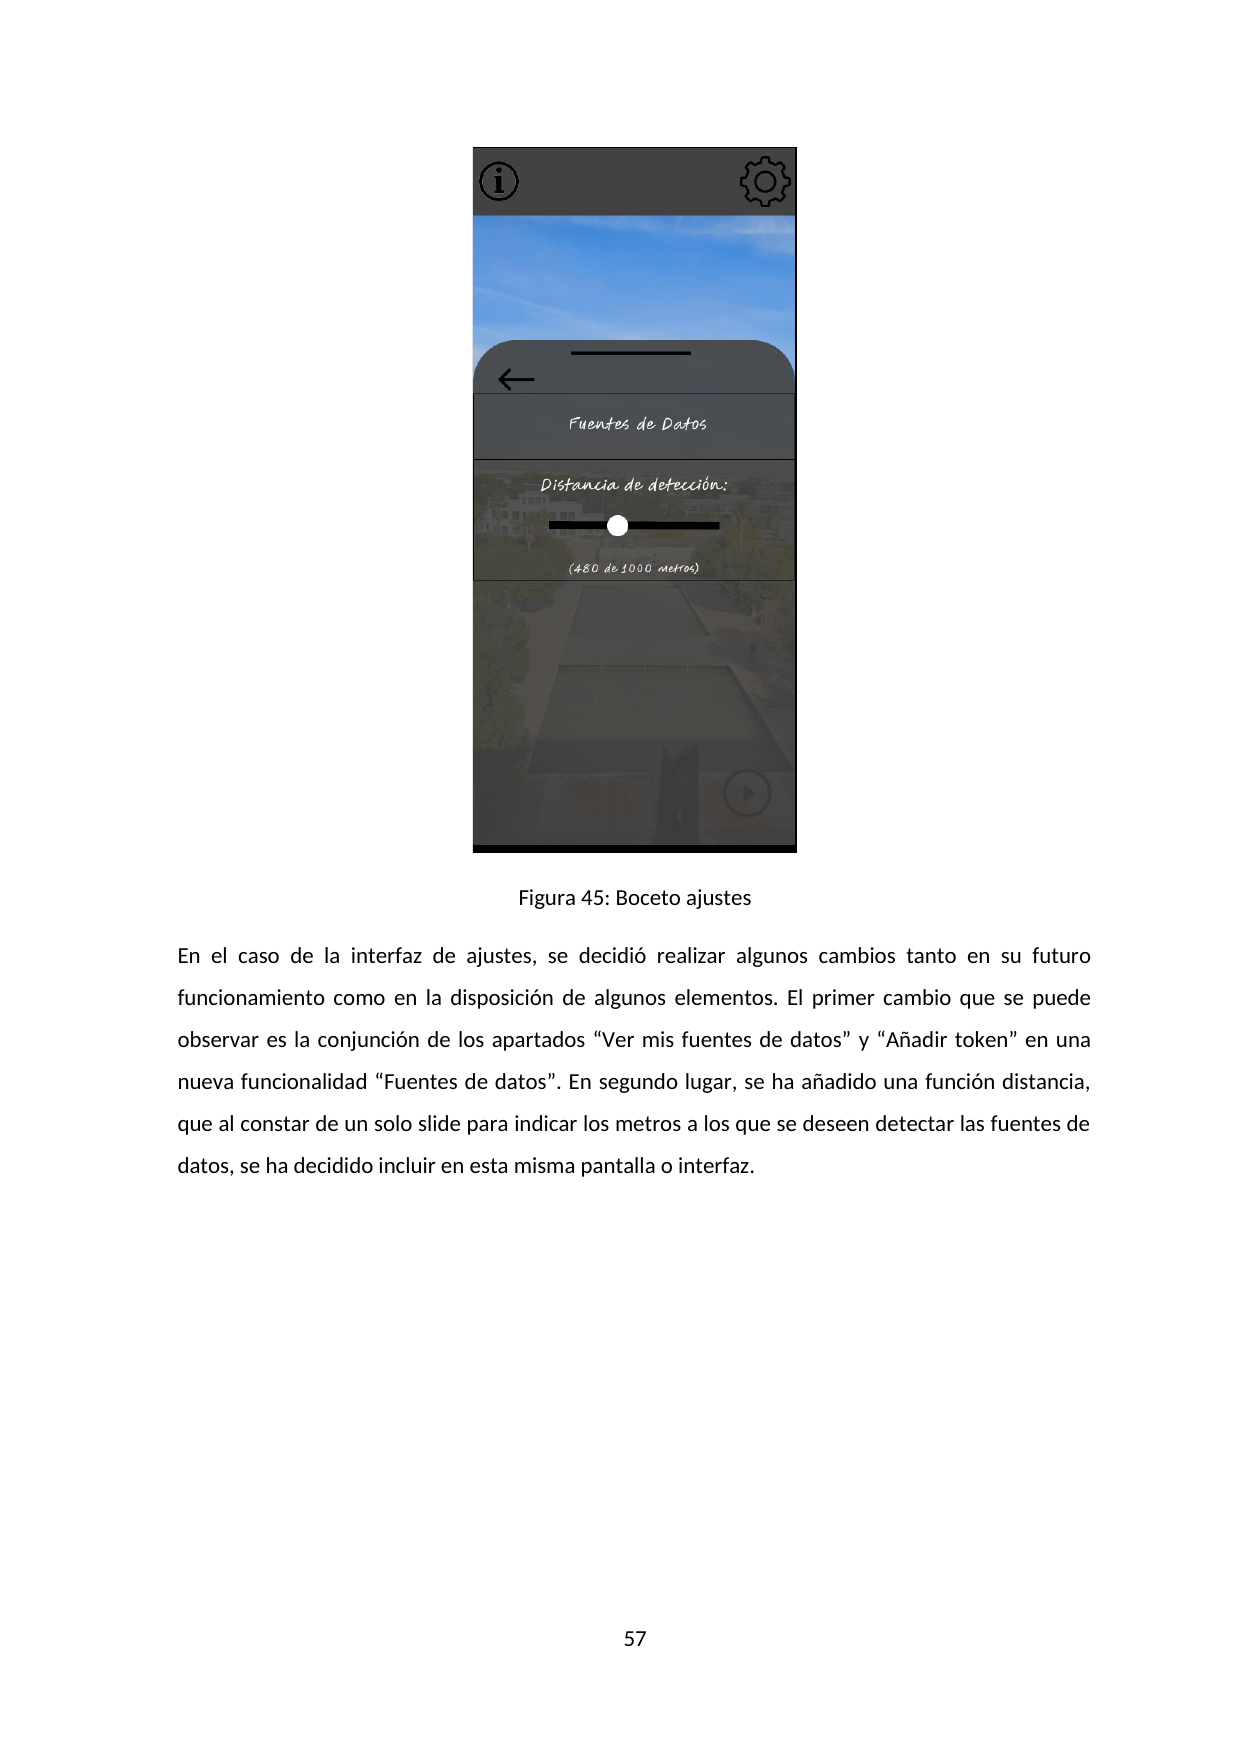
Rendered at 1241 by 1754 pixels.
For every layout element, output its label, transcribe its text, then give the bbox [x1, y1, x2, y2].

text En el caso de la interfaz de ajustes, se decidió realizar algunos cambios tanto en su futuro funcionamiento como en la disposición de algunos elementos. El primer cambio que se puede observar es la conjunción de los apartados “Ver mis fuentes de datos” y “Añadir token” en una nueva funcionalidad “Fuentes de datos”. En segundo lugar, se ha añadido una función distancia, que al constar de un solo slide para indicar los metros a los que se deseen detectar las fuentes de datos, se ha decidido incluir en esta misma pantalla o interfaz. [177, 941, 1092, 1179]
text Figura 45: Boceto ajustes [177, 883, 1092, 911]
picture [472, 147, 797, 853]
